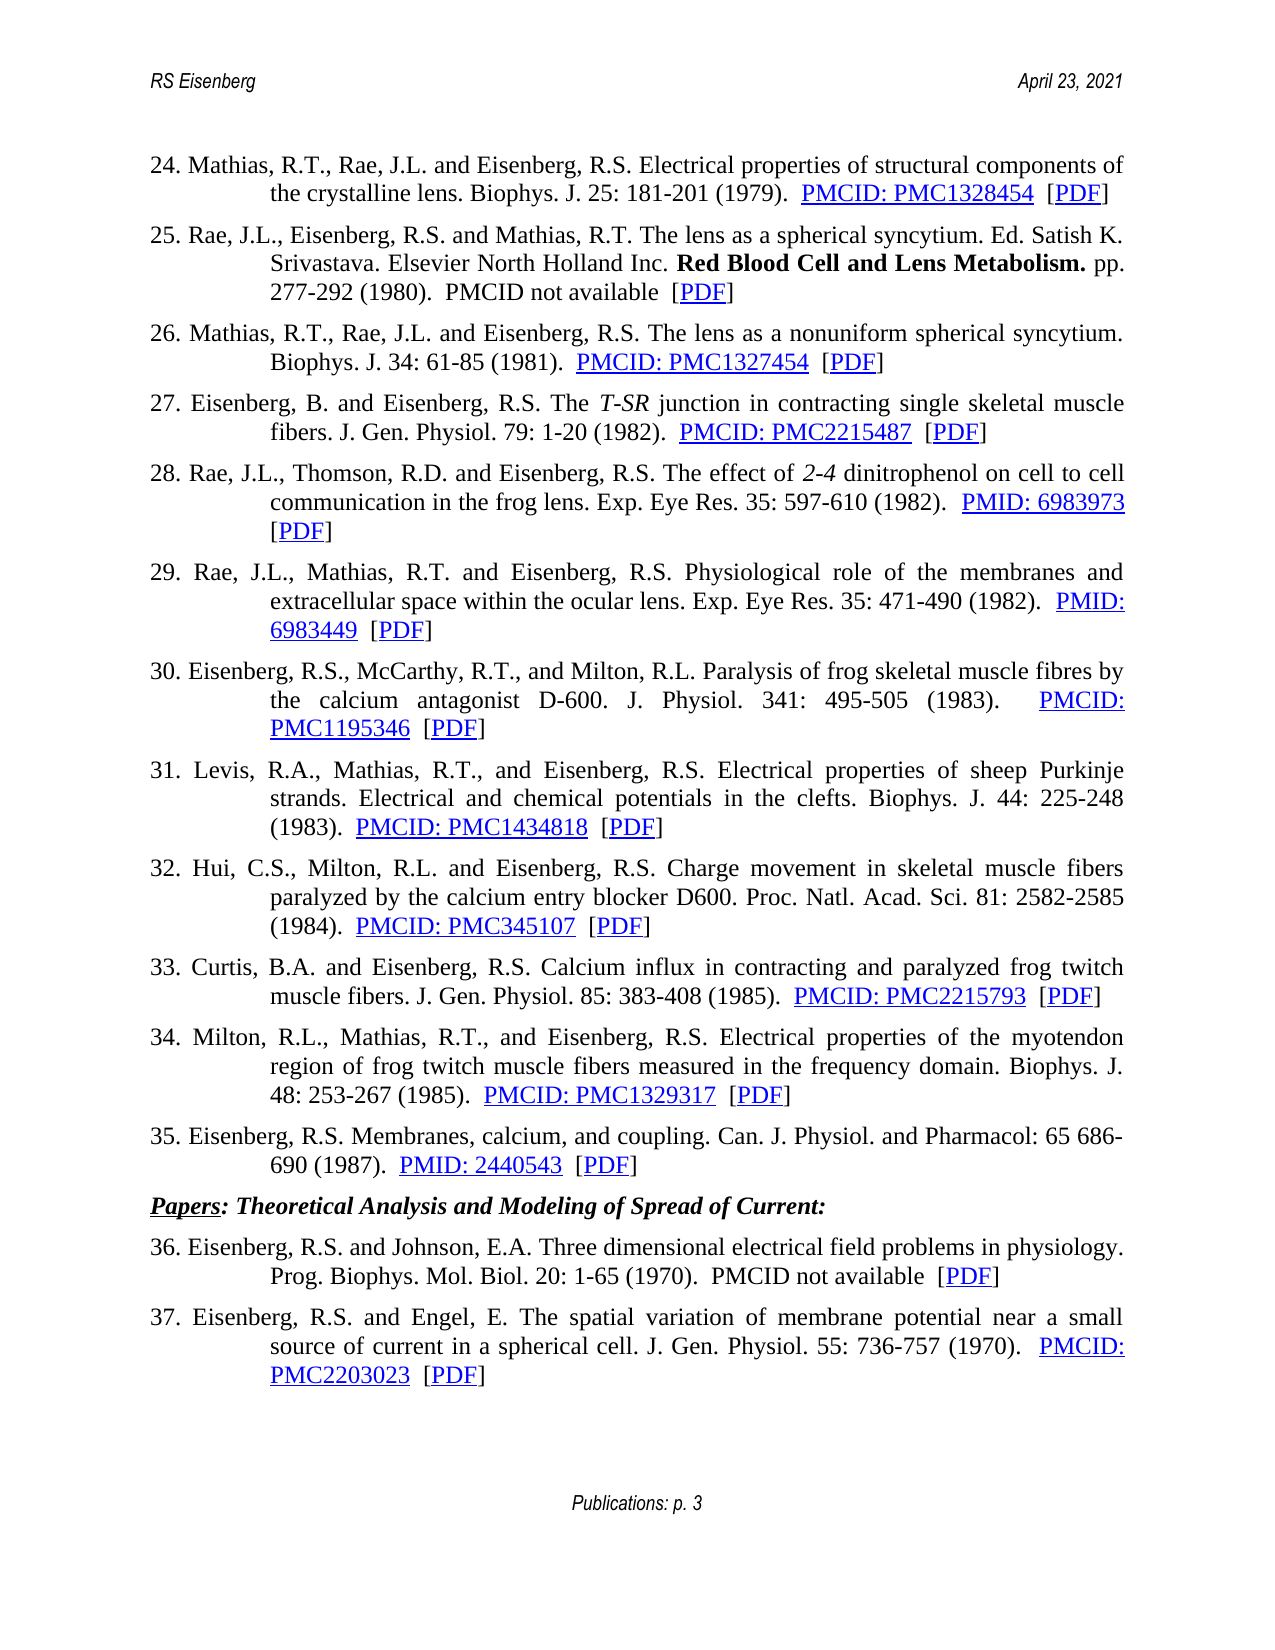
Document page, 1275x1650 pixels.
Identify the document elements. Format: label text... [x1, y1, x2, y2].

text 28. Rae, J.L., Thomson, R.D. and Eisenberg, R.S. The effect of 2-4 dinitrophenol on cell to cell communication in the frog lens. Exp. Eye Res. 35: 597-610 (1982). PMID: 6983973 [PDF] [150, 458, 1125, 545]
text 33. Curtis, B.A. and Eisenberg, R.S. Calcium influx in contracting and paralyzed frog twitch muscle fibers. J. Gen. Physiol. 85: 383-408 (1985). PMCID: PMC2215793 [PDF] [150, 952, 1125, 1010]
text 34. Milton, R.L., Mathias, R.T., and Eisenberg, R.S. Electrical properties of the myotendon region of frog twitch muscle fibers measured in the frequency domain. Biophys. J. 48: 253-267 (1985). PMCID: PMC1329317 [PDF] [150, 1022, 1125, 1108]
text Papers: Theoretical Analysis and Modeling of Spread of Current: [150, 1191, 1125, 1220]
text 31. Levis, R.A., Mathias, R.T., and Eisenberg, R.S. Electrical properties of sheep Purkinje strands. Electrical and chemical potentials in the clefts. Biophys. J. 44: 225-248 (1983). PMCID: PMC1434818 [PDF] [150, 755, 1125, 841]
text 25. Rae, J.L., Eisenberg, R.S. and Mathias, R.T. The lens as a spherical syncytium. Ed. Satish K. Srivastava. Elsevier North Holland Inc. Red Blood Cell and Lens Metabolism. pp. 277-292 (1980). PMCID not available [PDF] [150, 220, 1125, 306]
text 37. Eisenberg, R.S. and Engel, E. The spatial variation of membrane potential near a small source of current in a spherical cell. J. Gen. Physiol. 55: 736-757 (1970). PMCID: PMC2203023 [PDF] [150, 1302, 1125, 1388]
text 24. Mathias, R.T., Rae, J.L. and Eisenberg, R.S. Electrical properties of structural components of the crystalline lens. Biophys. J. 25: 181-201 (1979). PMCID: PMC1328454 [PDF] [150, 150, 1125, 207]
text 26. Mathias, R.T., Rae, J.L. and Eisenberg, R.S. The lens as a nonuniform spherical syncytium. Biophys. J. 34: 61-85 (1981). PMCID: PMC1327454 [PDF] [150, 318, 1125, 376]
text 32. Hui, C.S., Milton, R.L. and Eisenberg, R.S. Charge movement in skeletal muscle fibers paralyzed by the calcium entry blocker D600. Proc. Natl. Acad. Sci. 81: 2582-2585 (1984). PMCID: PMC345107 [PDF] [150, 853, 1125, 940]
text 30. Eisenberg, R.S., McCarthy, R.T., and Milton, R.L. Paralysis of frog skeletal muscle fibres by the calcium antagonist D-600. J. Physiol. 341: 495-505 (1983). PMCID: PMC1195346 [PDF] [150, 656, 1125, 742]
text 27. Eisenberg, B. and Eisenberg, R.S. The T-SR junction in contracting single skeletal muscle fibers. J. Gen. Physiol. 79: 1-20 (1982). PMCID: PMC2215487 [PDF] [150, 388, 1125, 446]
text 29. Rae, J.L., Mathias, R.T. and Eisenberg, R.S. Physiological role of the membranes and extracellular space within the ocular lens. Exp. Eye Res. 35: 471-490 (1982). PMID: 6983449 [PDF] [150, 557, 1125, 643]
text 35. Eisenberg, R.S. Membranes, calcium, and coupling. Can. J. Physiol. and Pharmacol: 65 686-690 (1987). PMID: 2440543 [PDF] [150, 1121, 1125, 1178]
text 36. Eisenberg, R.S. and Johnson, E.A. Three dimensional electrical field problems in physiology. Prog. Biophys. Mol. Biol. 20: 1-65 (1970). PMCID not available [PDF] [150, 1232, 1125, 1290]
